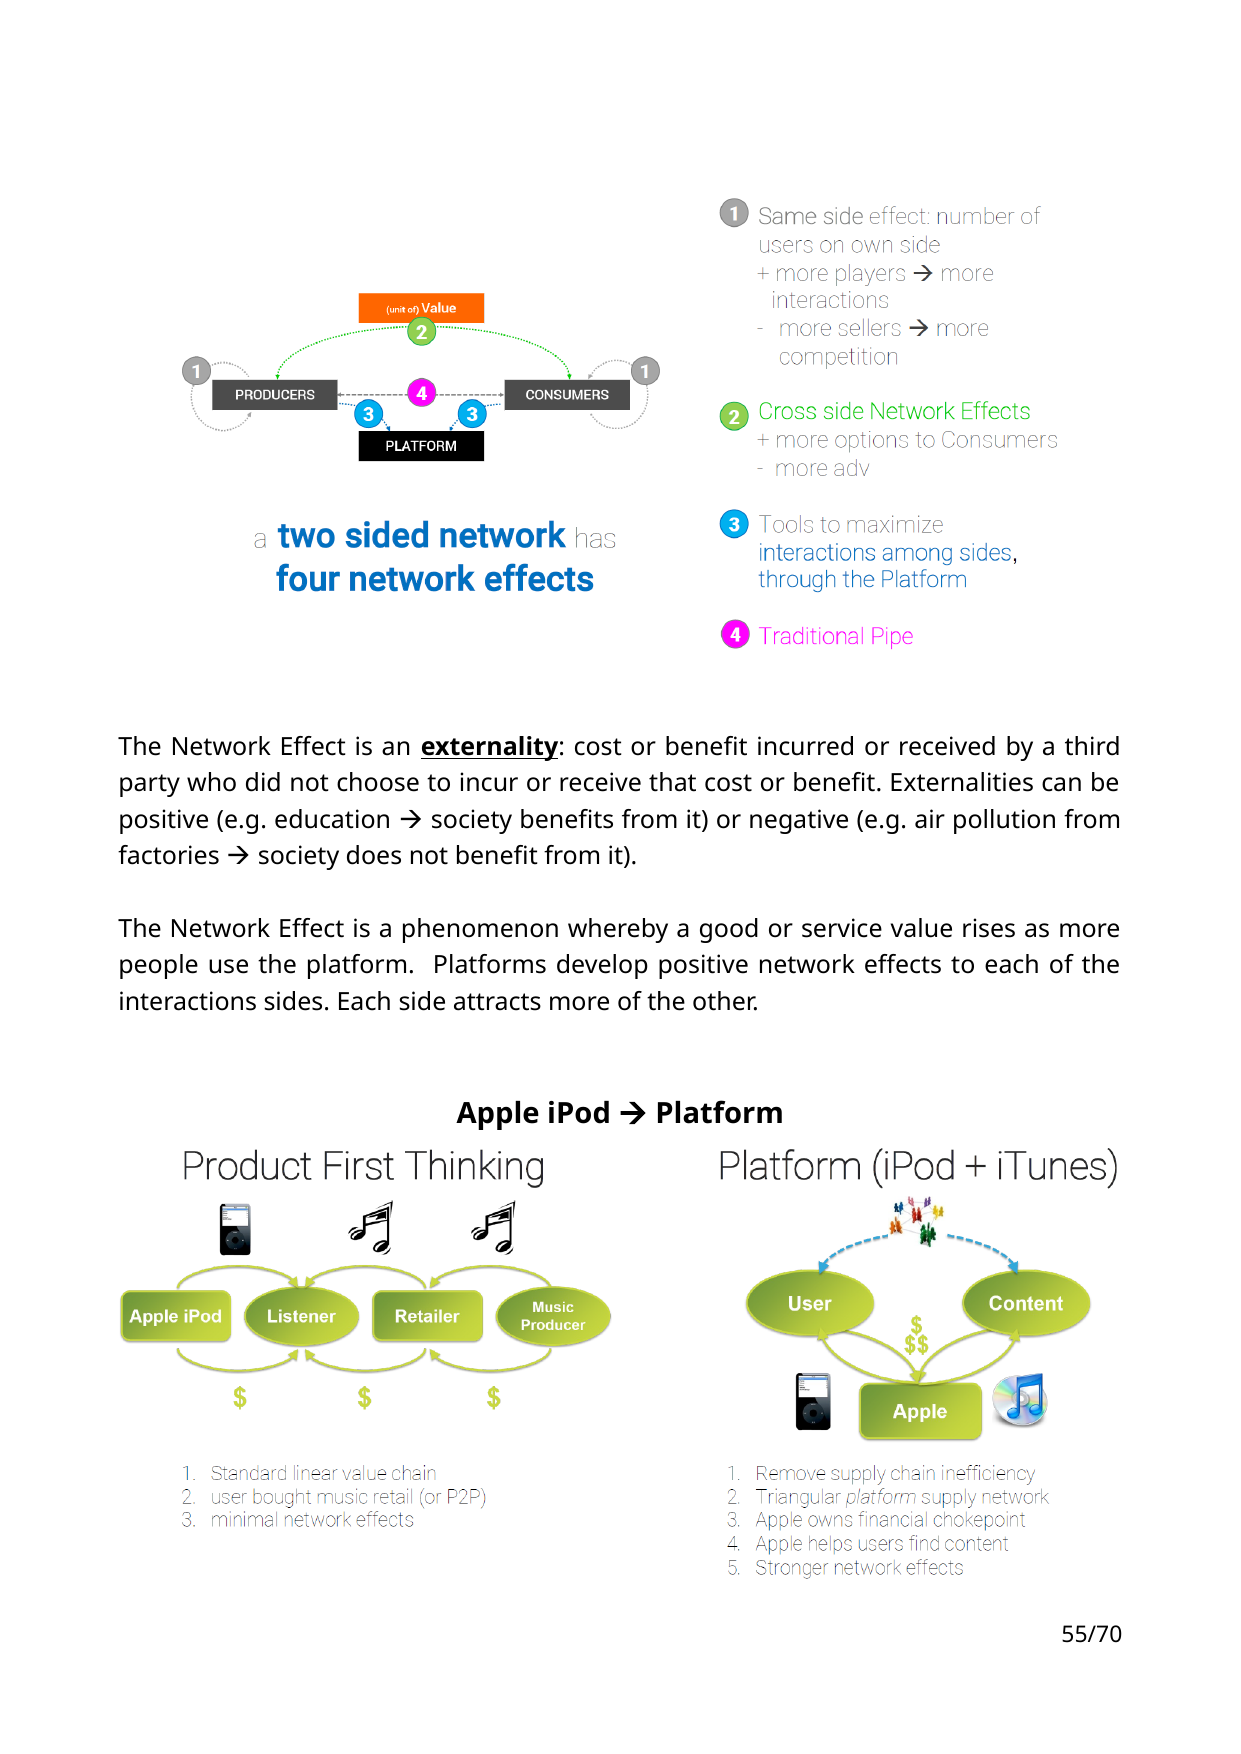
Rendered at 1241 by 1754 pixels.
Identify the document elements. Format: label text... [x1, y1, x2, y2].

picture [172, 197, 1068, 654]
text The Network Effect is a phenomenon whereby a good or service value rises as more people use the platform. Platforms develop positive network effects to each of the interactions sides. Each side attracts more of the other. [118, 911, 1122, 1017]
text Apple iPod Platform [118, 1092, 1122, 1132]
picture [118, 1145, 1123, 1579]
text The Network Effect is an externality: cost or benefit incurred or received by a third party who did not choose to incur or receive that cost or benefit. Externalities can be positive (e.g. education society benefits from it) or negative (e.g. air pollution from factories society does not benefit from it). [118, 729, 1122, 872]
